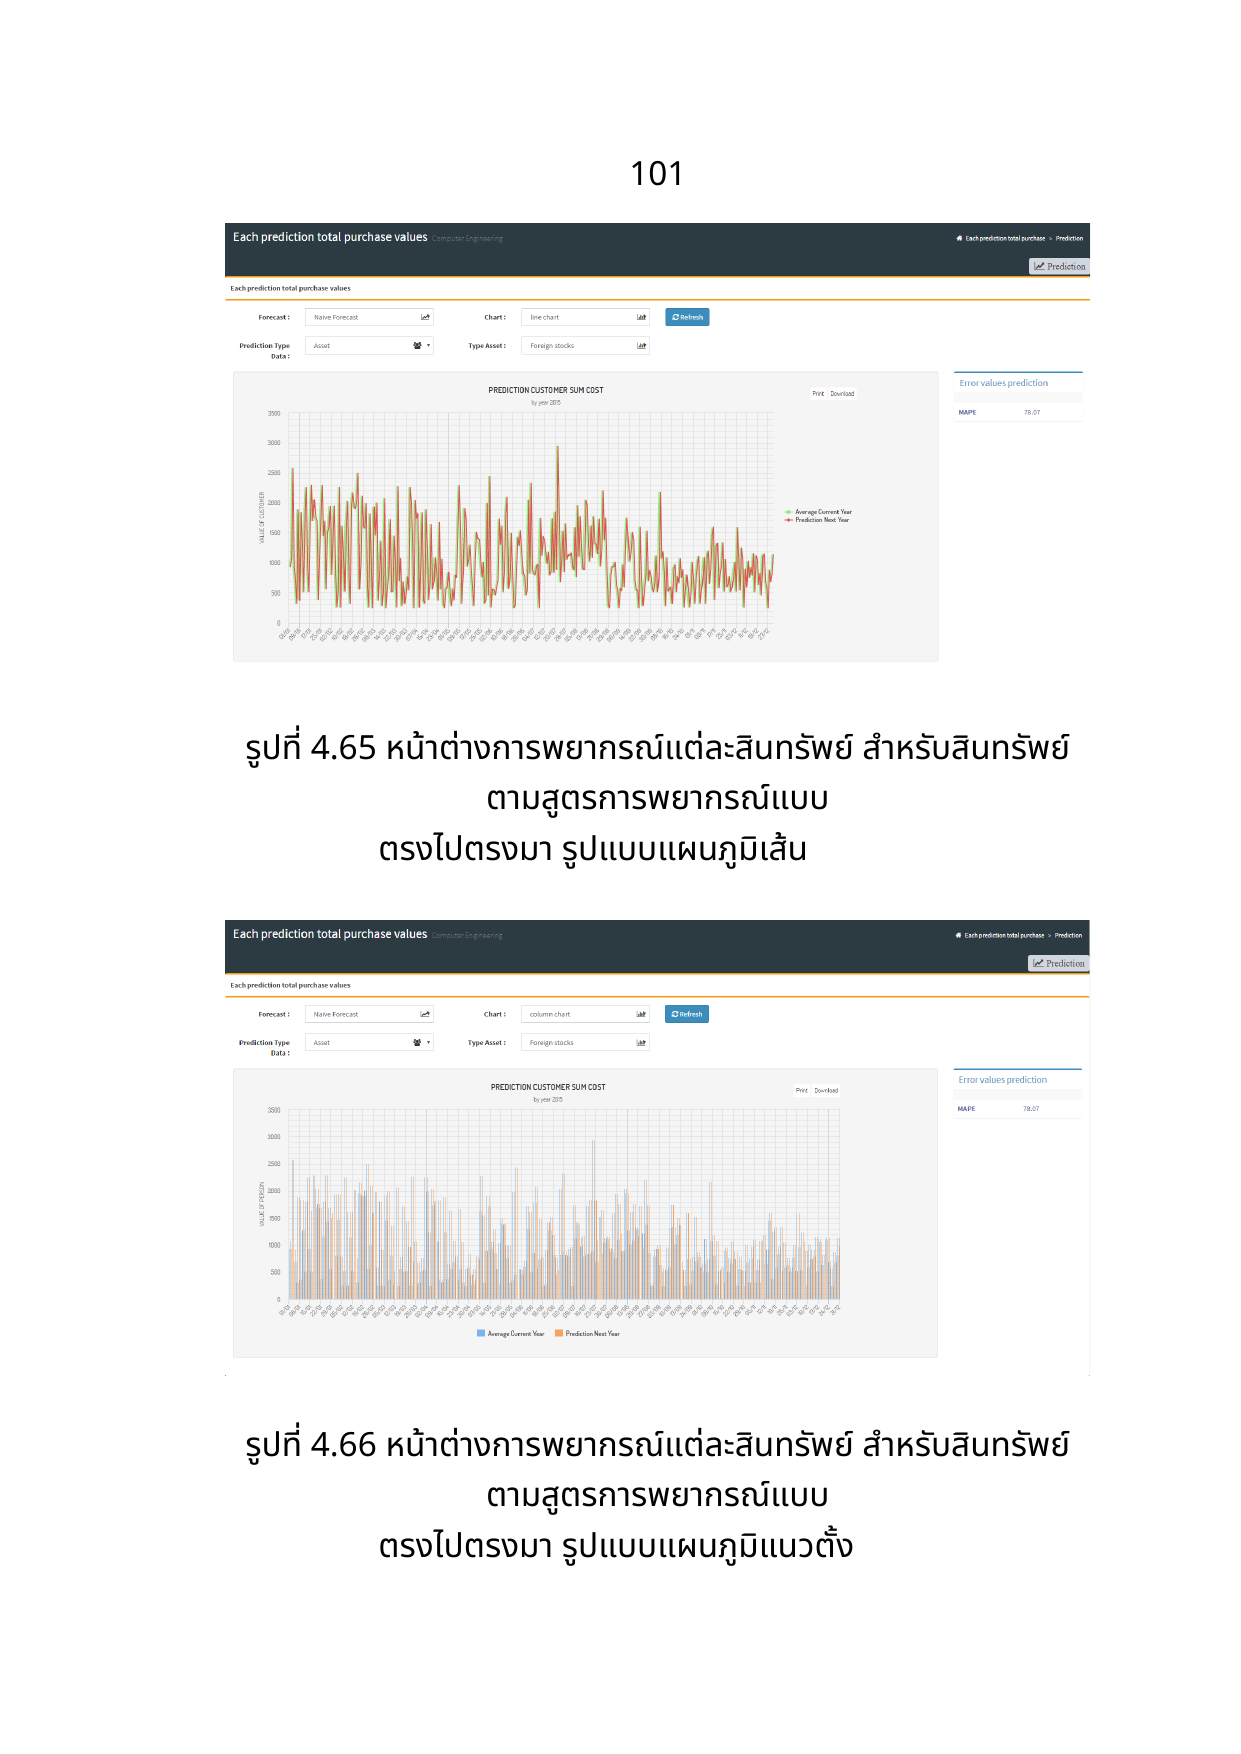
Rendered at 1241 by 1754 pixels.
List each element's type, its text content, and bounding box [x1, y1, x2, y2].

text ตรงไปตรงมา รูปแบบแผนภูมิแนวตั้ง [225, 1522, 1090, 1572]
text ตรงไปตรงมา รูปแบบแผนภูมิเส้น [225, 825, 1090, 875]
text รูปที่ 4.66 หน้าต่างการพยากรณ์แต่ละสินทรัพย์ สำหรับสินทรัพย์ ตามสูตรการพยากรณ์แบบ [225, 1421, 1090, 1522]
picture [225, 223, 1091, 679]
text รูปที่ 4.65 หน้าต่างการพยากรณ์แต่ละสินทรัพย์ สำหรับสินทรัพย์ ตามสูตรการพยากรณ์แบบ [225, 724, 1090, 825]
picture [225, 920, 1091, 1376]
